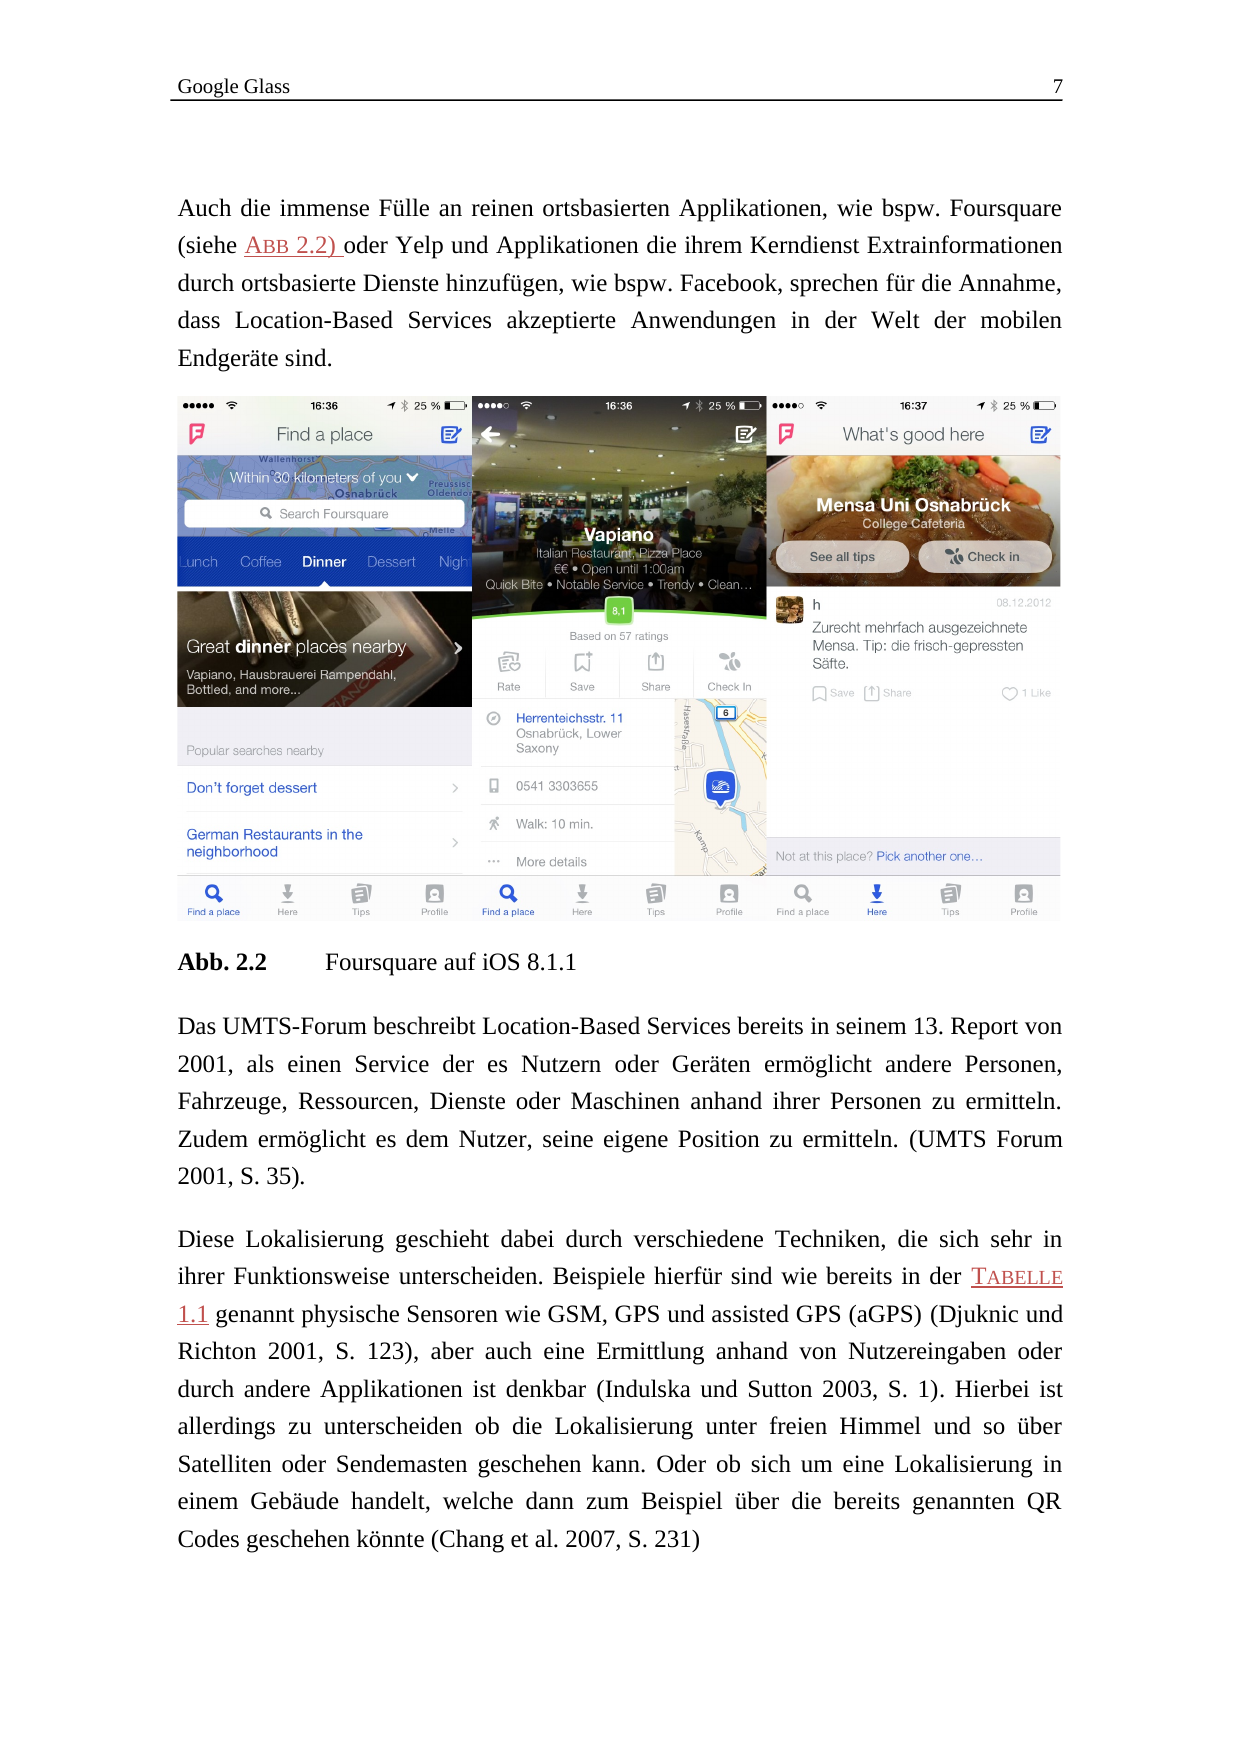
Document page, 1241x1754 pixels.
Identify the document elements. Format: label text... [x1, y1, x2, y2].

text Auch die immense Fülle an reinen ortsbasierten Applikationen, wie bspw. Foursquare (siehe Abb 2.2) oder Yelp und Applikationen die ihrem Kerndienst Extrainformationen durch ortsbasierte Dienste hinzufügen, wie bspw. Facebook, sprechen für die Annahme, dass Location-Based Services akzeptierte Anwendungen in der Welt der mobilen Endgeräte sind. [177, 184, 1063, 372]
text Das UMTS-Forum beschreibt Location-Based Services bereits in seinem 13. Report von 2001, als einen Service der es Nutzern oder Geräten ermöglicht andere Personen, Fahrzeuge, Ressourcen, Dienste oder Maschinen anhand ihrer Personen zu ermitteln. Zudem ermöglicht es dem Nutzer, seine eigene Position zu ermitteln. (UMTS Forum 2001, S. 35). [177, 1003, 1063, 1190]
text Abb. 2.2 Foursquare auf iOS 8.1.1 [177, 947, 1063, 976]
picture [177, 396, 1061, 921]
text Diese Lokalisierung geschieht dabei durch verschiedene Techniken, die sich sehr in ihrer Funktionsweise unterscheiden. Beispiele hierfür sind wie bereits in der Tabelle 1.1 genannt physische Sensoren wie GSM, GPS und assisted GPS (aGPS) (Djuknic und Richton 2001, S. 123), aber auch eine Ermittlung anhand von Nutzereingaben oder durch andere Applikationen ist denkbar (Indulska und Sutton 2003, S. 1). Hierbei ist allerdings zu unterscheiden ob die Lokalisierung unter freien Himmel und so über Satelliten oder Sendemasten geschehen kann. Oder ob sich um eine Lokalisierung in einem Gebäude handelt, welche dann zum Beispiel über die bereits genannten QR Codes geschehen könnte (Chang et al. 2007, S. 231) [177, 1215, 1063, 1553]
